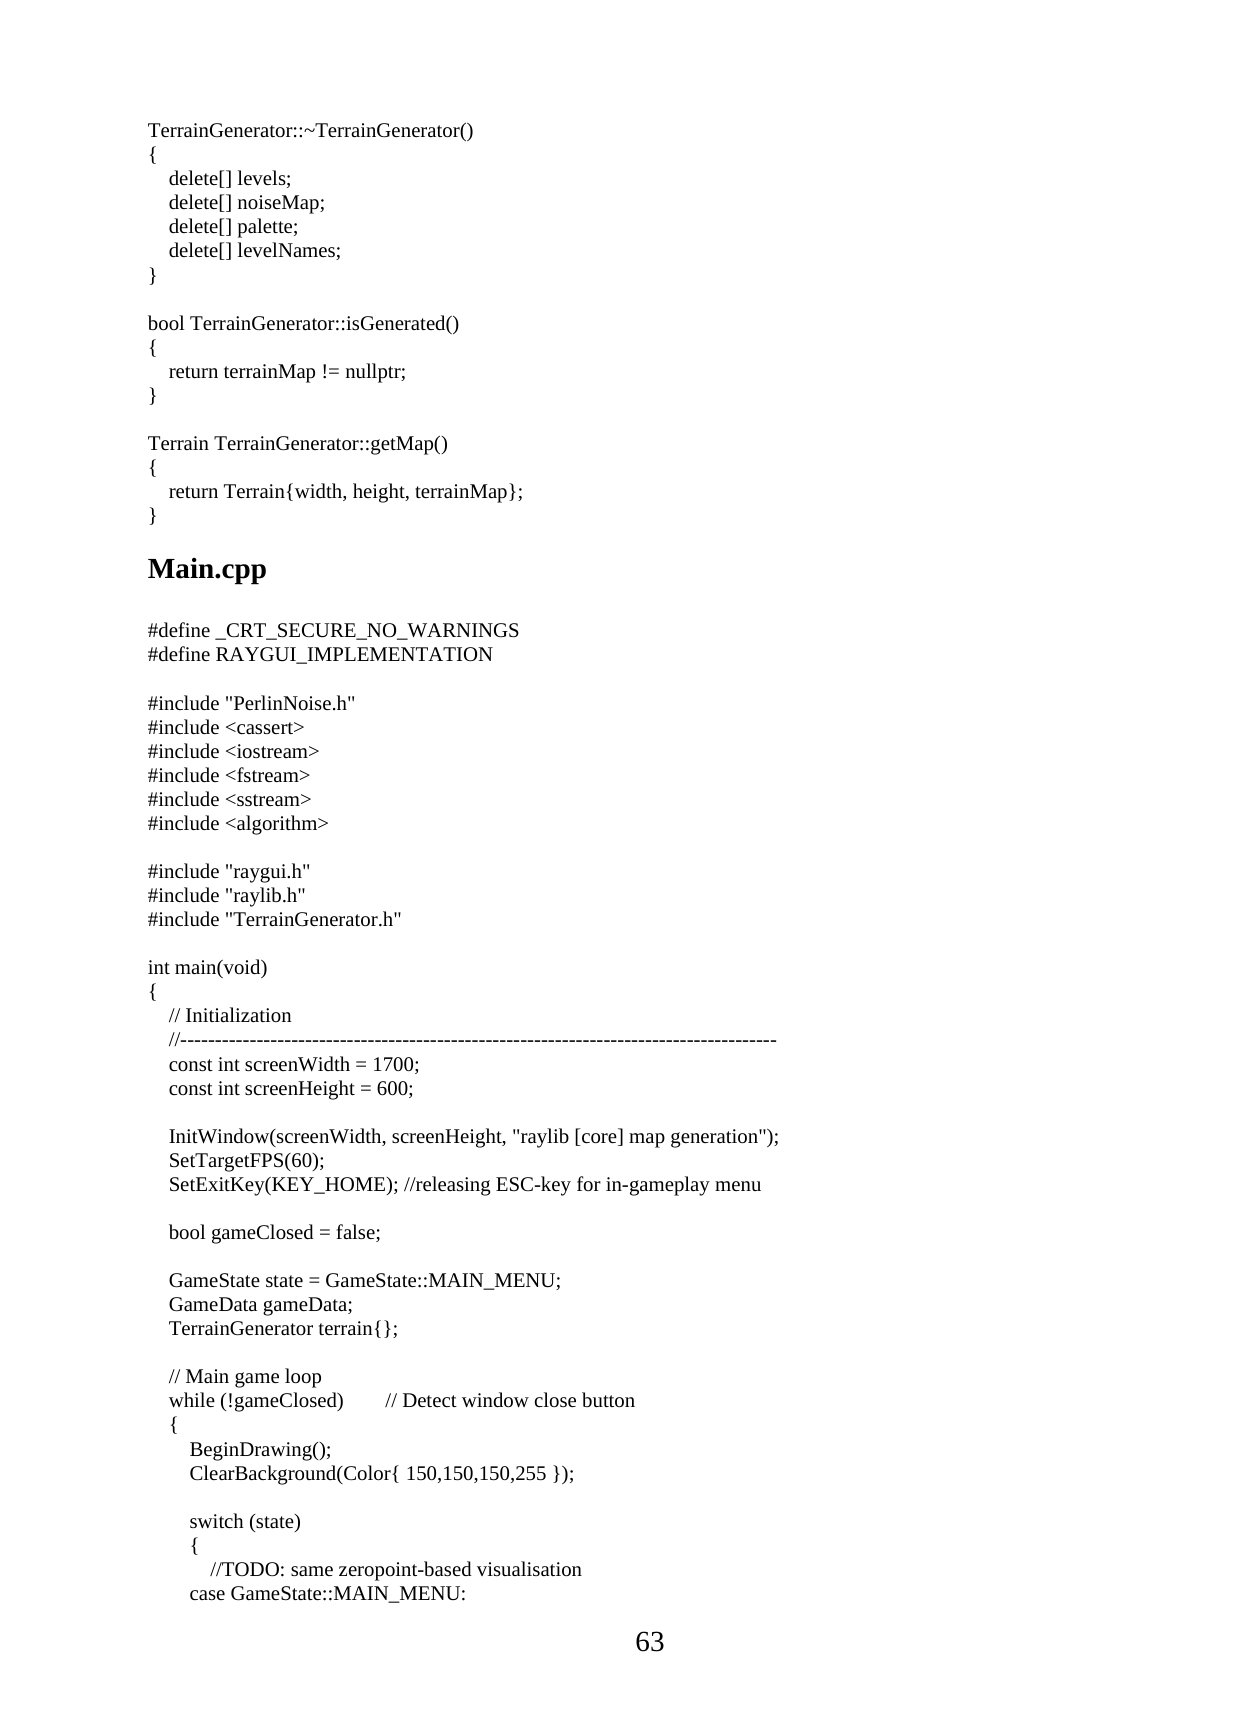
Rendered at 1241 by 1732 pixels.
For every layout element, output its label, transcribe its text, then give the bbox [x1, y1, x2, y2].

text #include <algorithm> [148, 811, 1152, 835]
text // Main game loop [148, 1364, 1152, 1388]
text BeginDrawing(); [148, 1436, 1152, 1461]
text } [148, 383, 1152, 407]
text return terrainMap != nullptr; [148, 359, 1152, 383]
text } [148, 262, 1152, 287]
text delete[] levelNames; [148, 238, 1152, 262]
text #include "raygui.h" [148, 859, 1152, 883]
text return Terrain{width, height, terrainMap}; [148, 479, 1152, 503]
text delete[] levels; [148, 166, 1152, 190]
text { [148, 142, 1152, 166]
text bool gameClosed = false; [148, 1220, 1152, 1244]
text switch (state) [148, 1509, 1152, 1533]
text InitWindow(screenWidth, screenHeight, "raylib [core] map generation"); [148, 1124, 1152, 1148]
text #include <fstream> [148, 763, 1152, 787]
text { [148, 979, 1152, 1003]
text Terrain TerrainGenerator::getMap() [148, 431, 1152, 455]
text } [148, 503, 1152, 527]
text { [148, 1412, 1152, 1436]
text const int screenWidth = 1700; [148, 1051, 1152, 1076]
text //TODO: same zeropoint-based visualisation [148, 1557, 1152, 1581]
text Main.cpp [148, 551, 1152, 585]
text delete[] noiseMap; [148, 190, 1152, 214]
text GameState state = GameState::MAIN_MENU; [148, 1268, 1152, 1292]
text const int screenHeight = 600; [148, 1076, 1152, 1099]
text GameData gameData; [148, 1292, 1152, 1316]
text SetExitKey(KEY_HOME); //releasing ESC-key for in-gameplay menu [148, 1172, 1152, 1196]
text delete[] palette; [148, 214, 1152, 238]
text { [148, 455, 1152, 479]
text int main(void) [148, 955, 1152, 979]
text TerrainGenerator::~TerrainGenerator() [148, 118, 1152, 142]
text #include "raylib.h" [148, 883, 1152, 907]
text { [148, 335, 1152, 359]
text #include "TerrainGenerator.h" [148, 907, 1152, 931]
text #define _CRT_SECURE_NO_WARNINGS [148, 618, 1152, 642]
text #include <iostream> [148, 739, 1152, 763]
text #include "PerlinNoise.h" [148, 691, 1152, 714]
text bool TerrainGenerator::isGenerated() [148, 311, 1152, 335]
text ClearBackground(Color{ 150,150,150,255 }); [148, 1461, 1152, 1484]
text SetTargetFPS(60); [148, 1148, 1152, 1172]
text #define RAYGUI_IMPLEMENTATION [148, 642, 1152, 666]
text // Initialization [148, 1003, 1152, 1027]
text while (!gameClosed) // Detect window close button [148, 1388, 1152, 1412]
text TerrainGenerator terrain{}; [148, 1316, 1152, 1340]
text #include <sstream> [148, 787, 1152, 811]
text //-------------------------------------------------------------------------------------- [148, 1027, 1152, 1051]
text case GameState::MAIN_MENU: [148, 1581, 1152, 1605]
text { [148, 1533, 1152, 1557]
text #include <cassert> [148, 714, 1152, 739]
